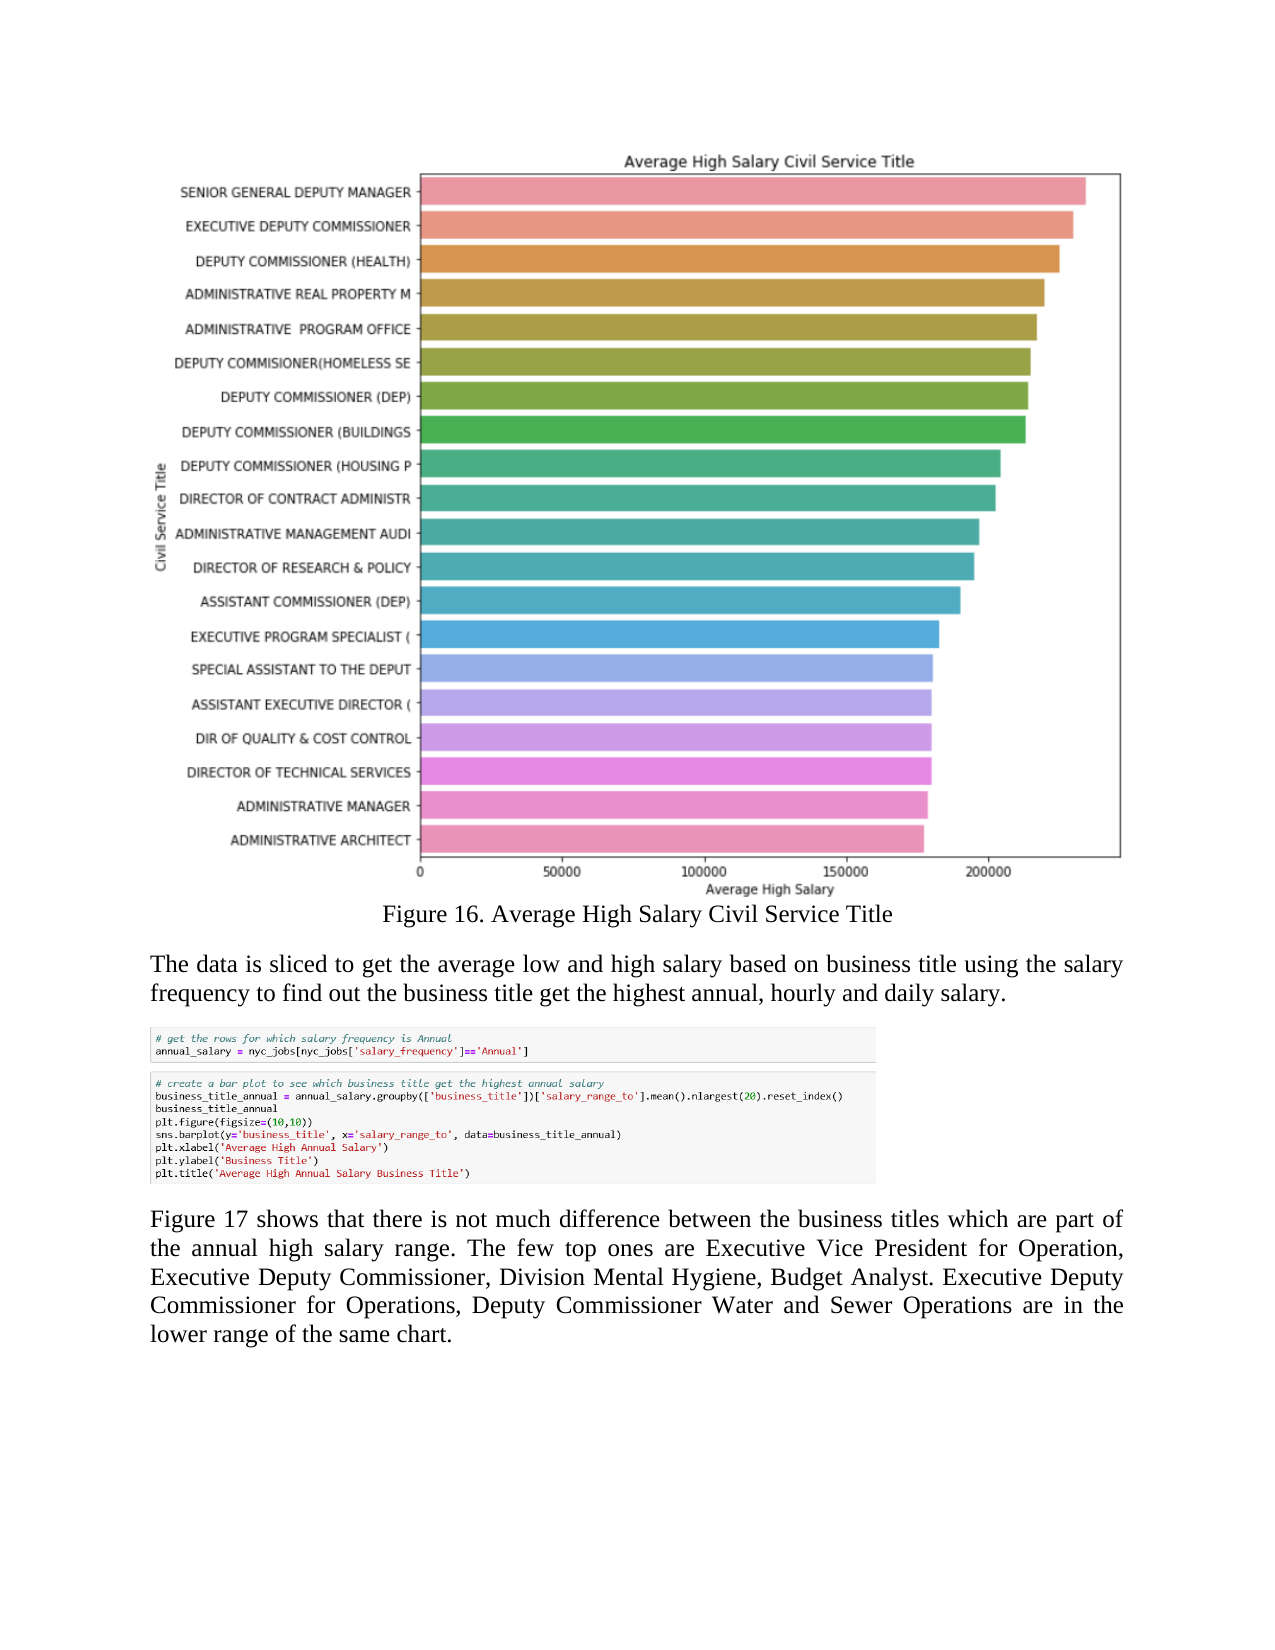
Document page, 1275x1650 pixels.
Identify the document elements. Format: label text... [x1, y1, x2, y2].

picture [150, 1027, 877, 1184]
text The data is sliced to get the average low and high salary based on business title using the salary frequency to find out the business title get the highest annual, hourly and daily salary. [150, 949, 1125, 1007]
text Figure 17 shows that there is not much difference between the business titles which are part of the annual high salary range. The few top ones are Executive Vice President for Operation, Executive Deputy Commissioner, Division Mental Hygiene, Budget Analyst. Executive Deputy Commissioner for Operations, Deputy Commissioner Water and Sewer Operations are in the lower range of the same chart. [150, 1204, 1125, 1348]
picture [150, 150, 1125, 900]
text Figure 16. Average High Salary Civil Service Title [150, 900, 1125, 928]
